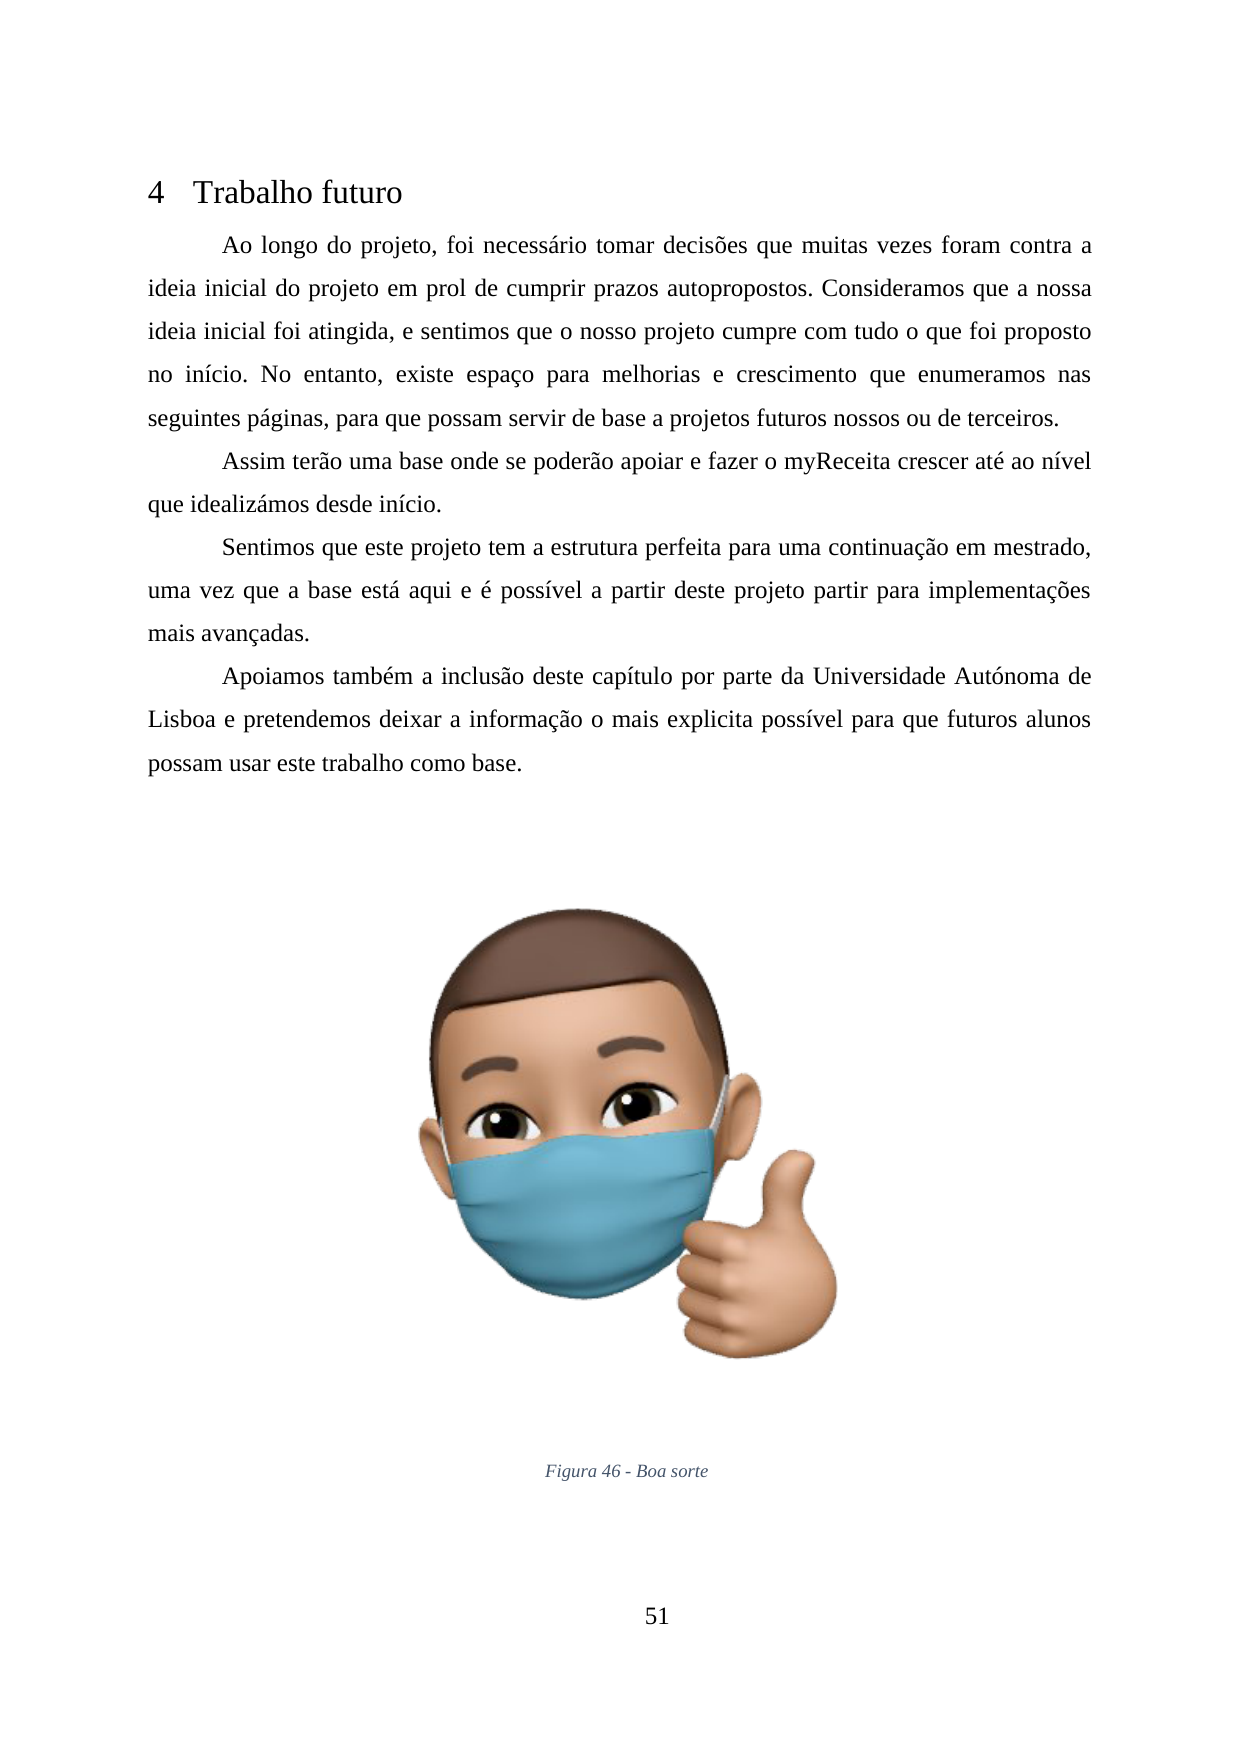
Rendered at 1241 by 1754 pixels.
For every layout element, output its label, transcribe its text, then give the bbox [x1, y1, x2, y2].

picture [412, 899, 842, 1363]
text Apoiamos também a inclusão deste capítulo por parte da Universidade Autónoma de Lisboa e pretendemos deixar a informação o mais explicita possível para que futuros alunos possam usar este trabalho como base. [148, 661, 1092, 776]
text Sentimos que este projeto tem a estrutura perfeita para uma continuação em mestrado, uma vez que a base está aqui e é possível a partir deste projeto partir para implementações mais avançadas. [148, 532, 1092, 647]
text Assim terão uma base onde se poderão apoiar e fazer o myReceita crescer até ao nível que idealizámos desde início. [148, 446, 1092, 518]
subtitle Trabalho futuro [148, 173, 1092, 211]
text Ao longo do projeto, foi necessário tomar decisões que muitas vezes foram contra a ideia inicial do projeto em prol de cumprir prazos autopropostos. Consideramos que a nossa ideia inicial foi atingida, e sentimos que o nosso projeto cumpre com tudo o que foi proposto no início. No entanto, existe espaço para melhorias e crescimento que enumeramos nas seguintes páginas, para que possam servir de base a projetos futuros nossos ou de terceiros. [148, 230, 1092, 431]
